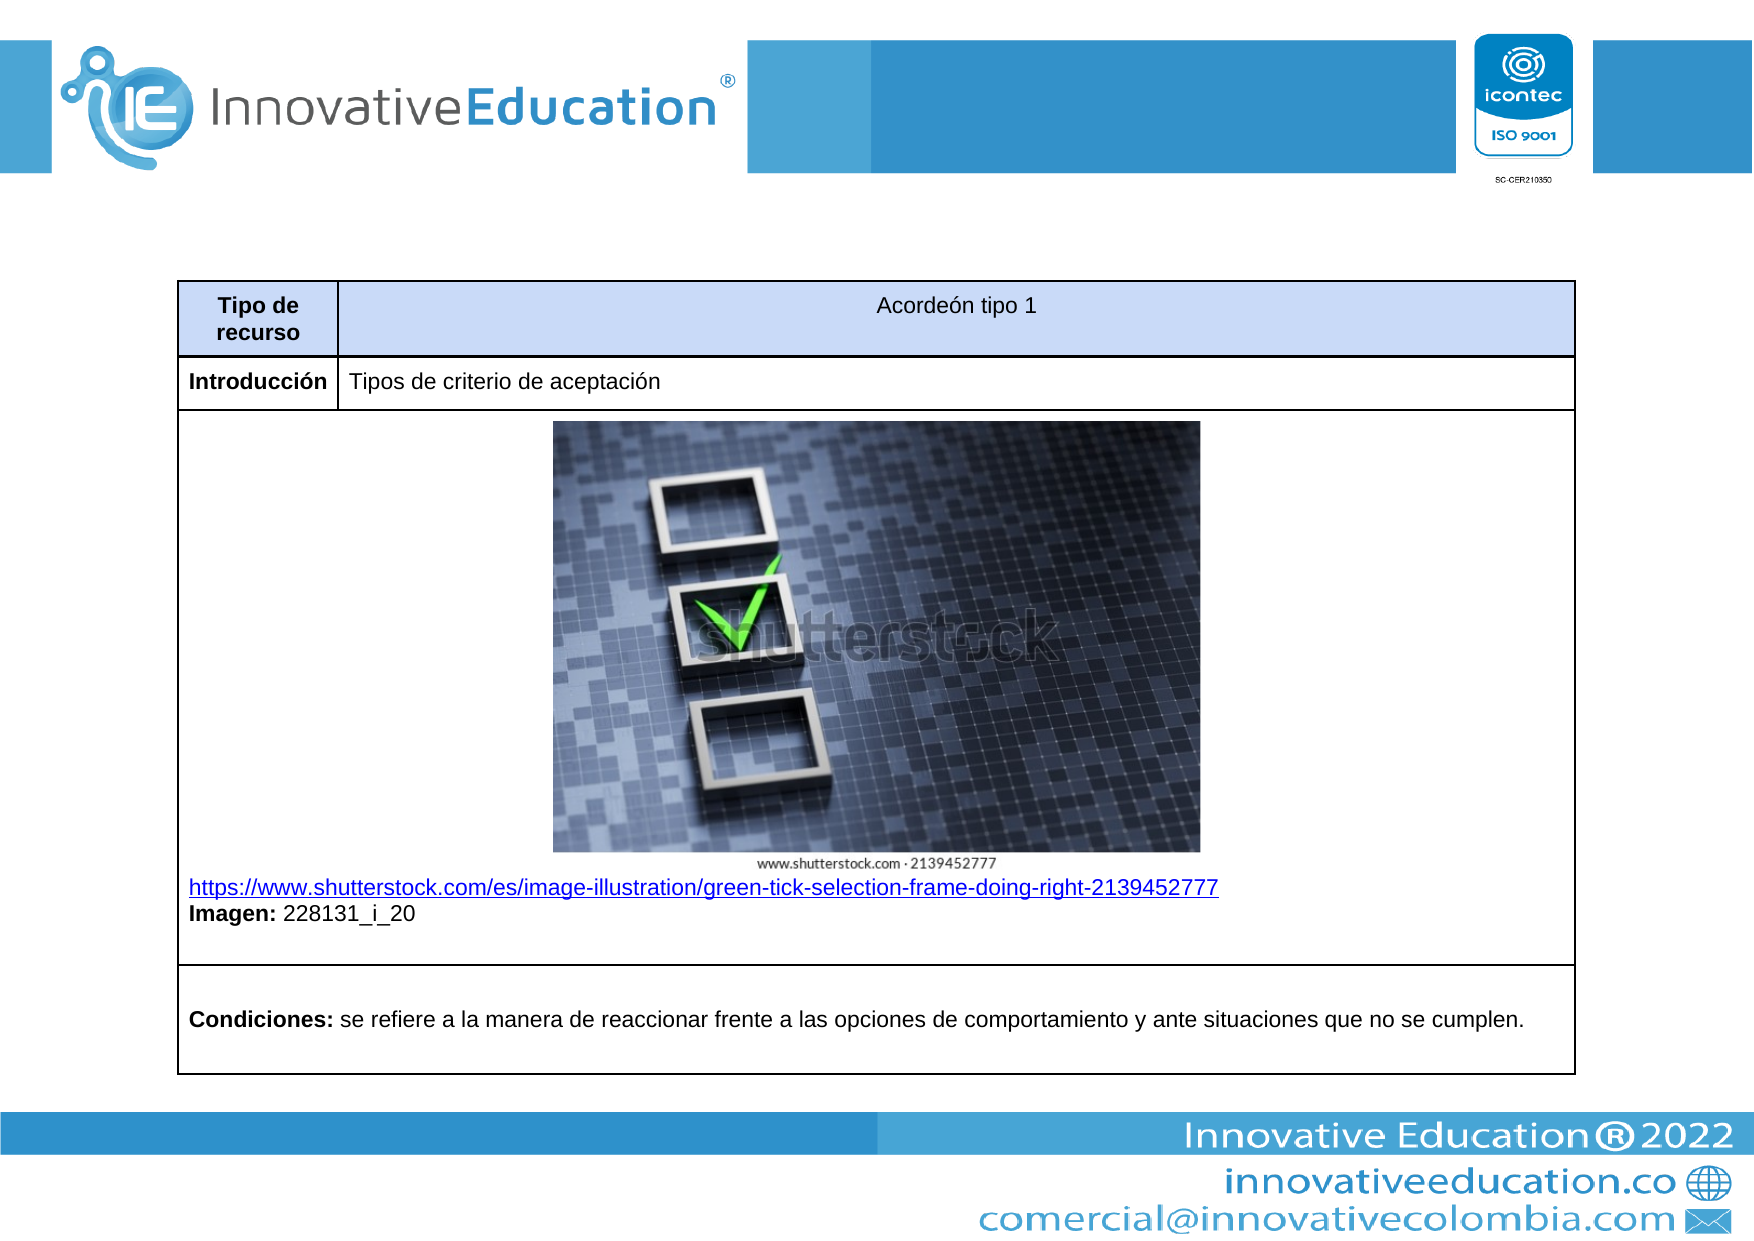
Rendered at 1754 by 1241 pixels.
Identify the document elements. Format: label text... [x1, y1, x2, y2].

table_header Acordeón tipo 1 [339, 282, 1574, 355]
picture [0, 28, 1456, 186]
table_cell https://www.shutterstock.com/es/image-illustration/green-tick-selection-frame-doing-right-2139452777 Imagen: 228131_i_20 [179, 411, 1574, 963]
table_cell Condiciones: se refiere a la manera de reaccionar frente a las opciones de comportamiento y ante situaciones que no se cumplen. [179, 966, 1574, 1073]
picture [1471, 32, 1576, 185]
table_cell Tipos de criterio de aceptación [339, 358, 1574, 408]
picture [1593, 28, 1752, 186]
picture [553, 421, 1201, 874]
picture [0, 1110, 1754, 1240]
table_cell Introducción [179, 358, 337, 408]
table_header Tipo de recurso [179, 282, 337, 355]
